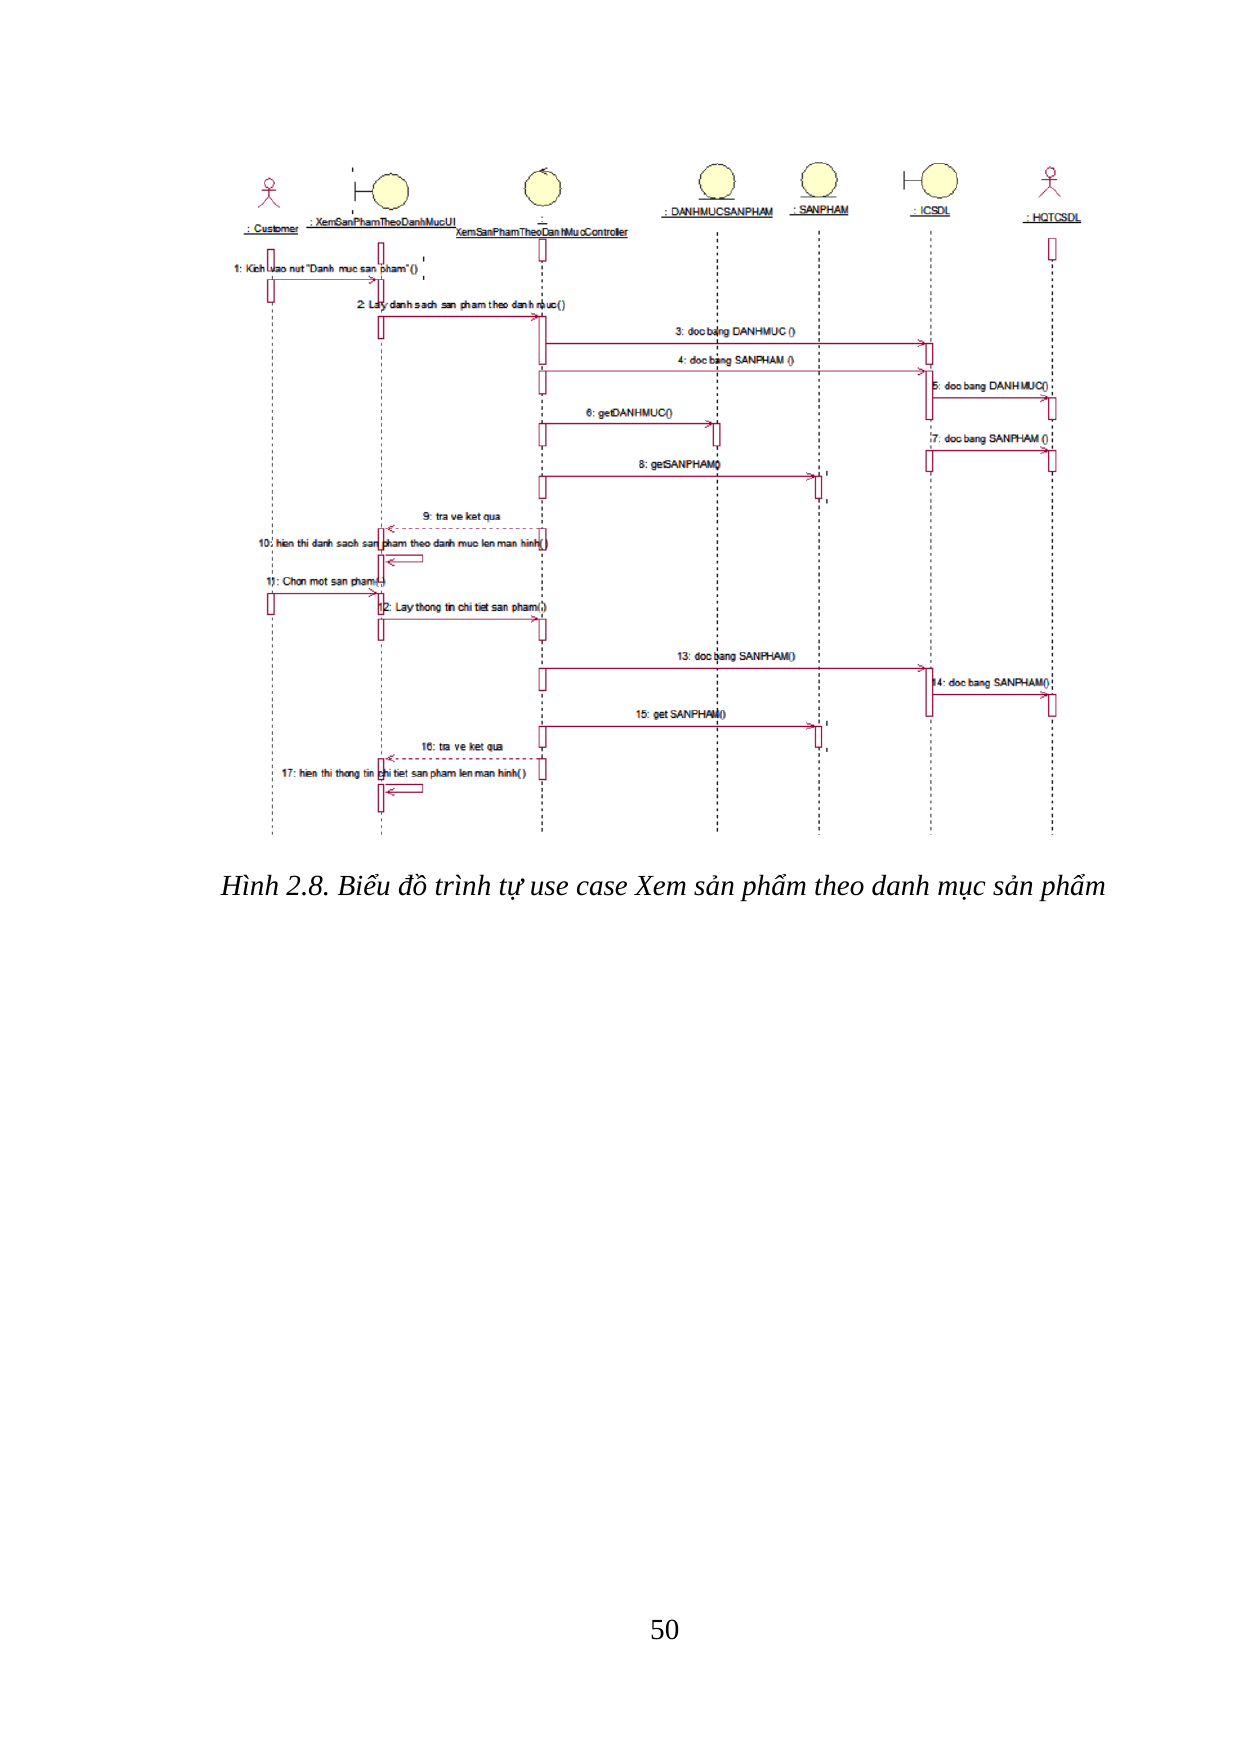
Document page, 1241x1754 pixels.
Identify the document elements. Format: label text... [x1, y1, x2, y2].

text Hình 2.8. Biểu đồ trình tự use case Xem sản phẩm theo danh mục sản phẩm [207, 868, 1122, 901]
picture [206, 147, 1123, 868]
